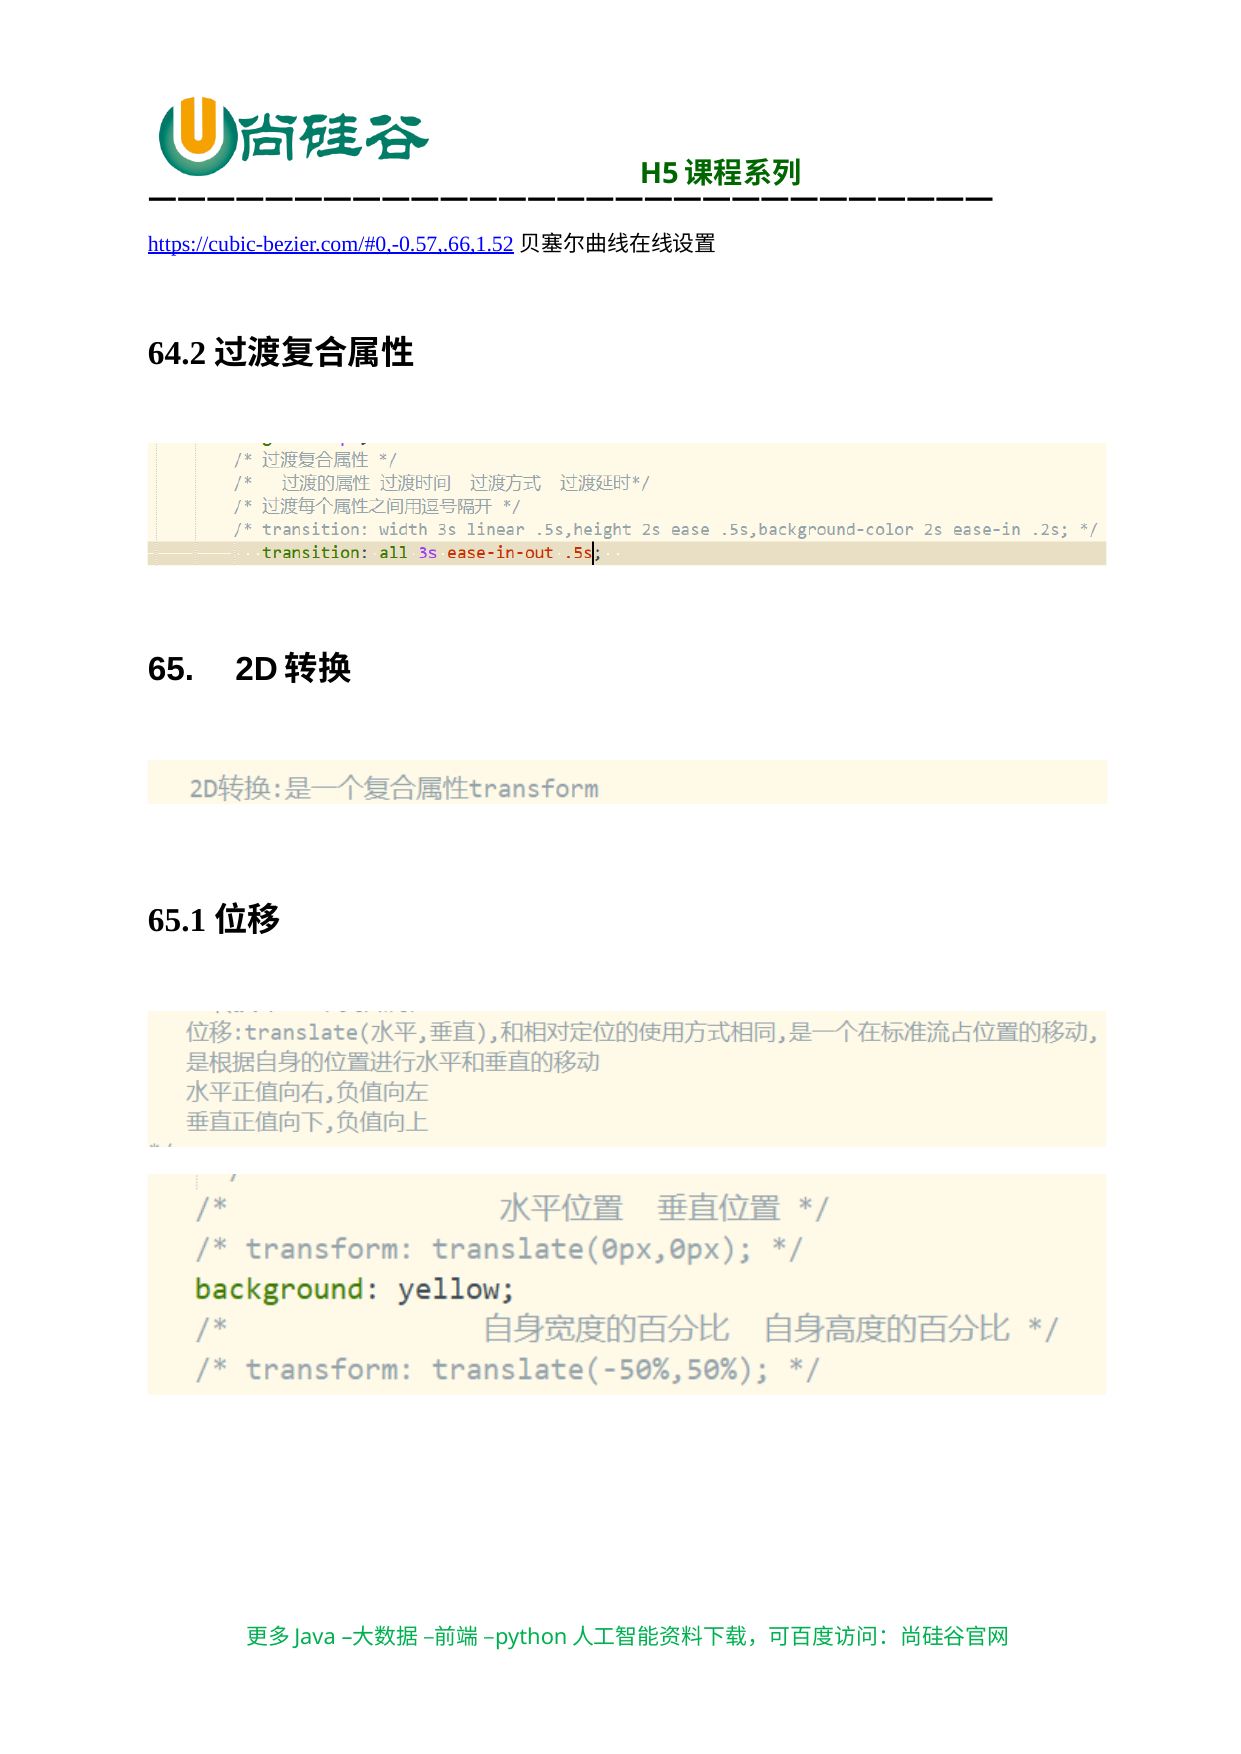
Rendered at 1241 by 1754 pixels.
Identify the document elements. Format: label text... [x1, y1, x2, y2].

picture [147, 1174, 1107, 1395]
subtitle 过渡复合属性 [148, 317, 1107, 382]
subtitle 位移 [148, 885, 1107, 950]
picture [147, 88, 436, 184]
picture [147, 443, 1107, 566]
picture [147, 760, 1108, 804]
subtitle 2D转换 [148, 633, 1107, 698]
text https://cubic-bezier.com/#0,-0.57,.66,1.52 贝塞尔曲线在线设置 [148, 225, 1107, 258]
picture [147, 1011, 1107, 1147]
